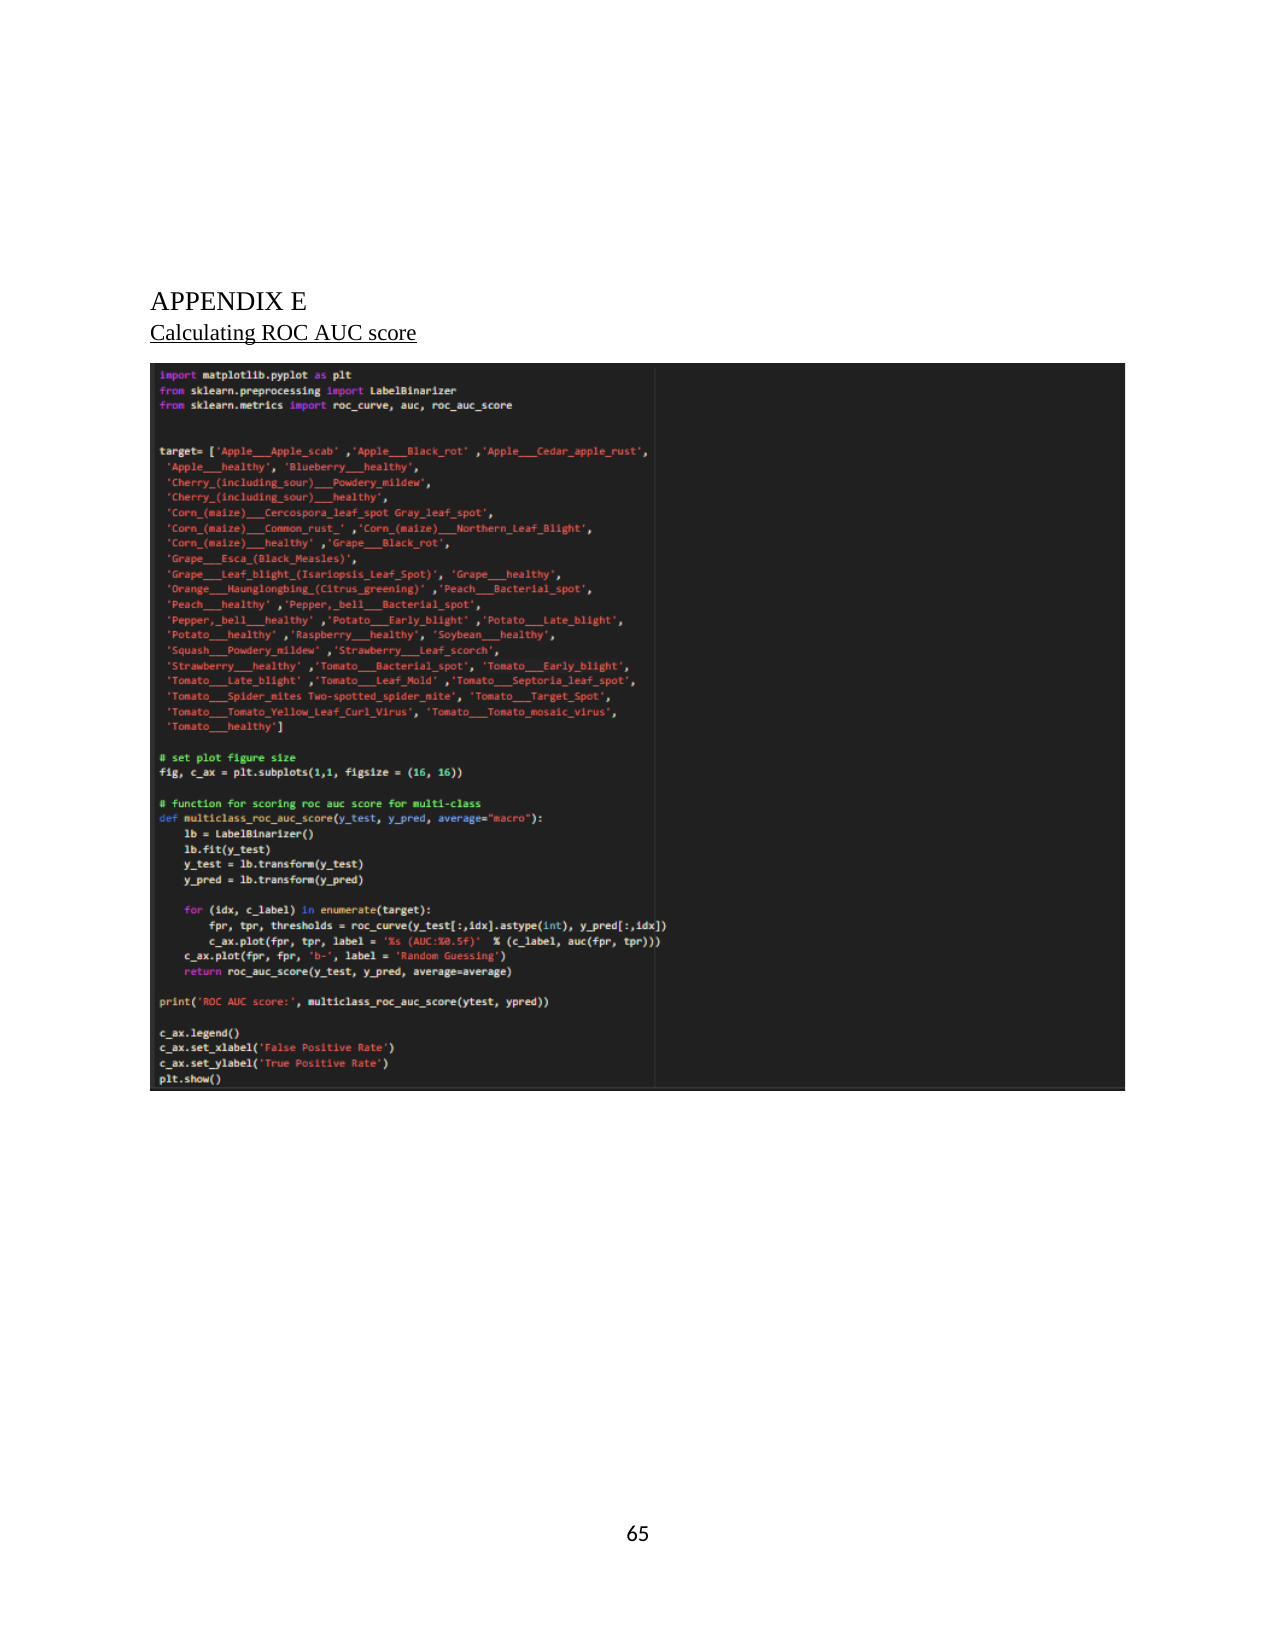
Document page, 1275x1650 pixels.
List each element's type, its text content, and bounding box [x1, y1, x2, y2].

text Calculating ROC AUC score [150, 319, 1125, 345]
subtitle APPENDIX E [150, 285, 1125, 316]
picture [150, 363, 1125, 1091]
